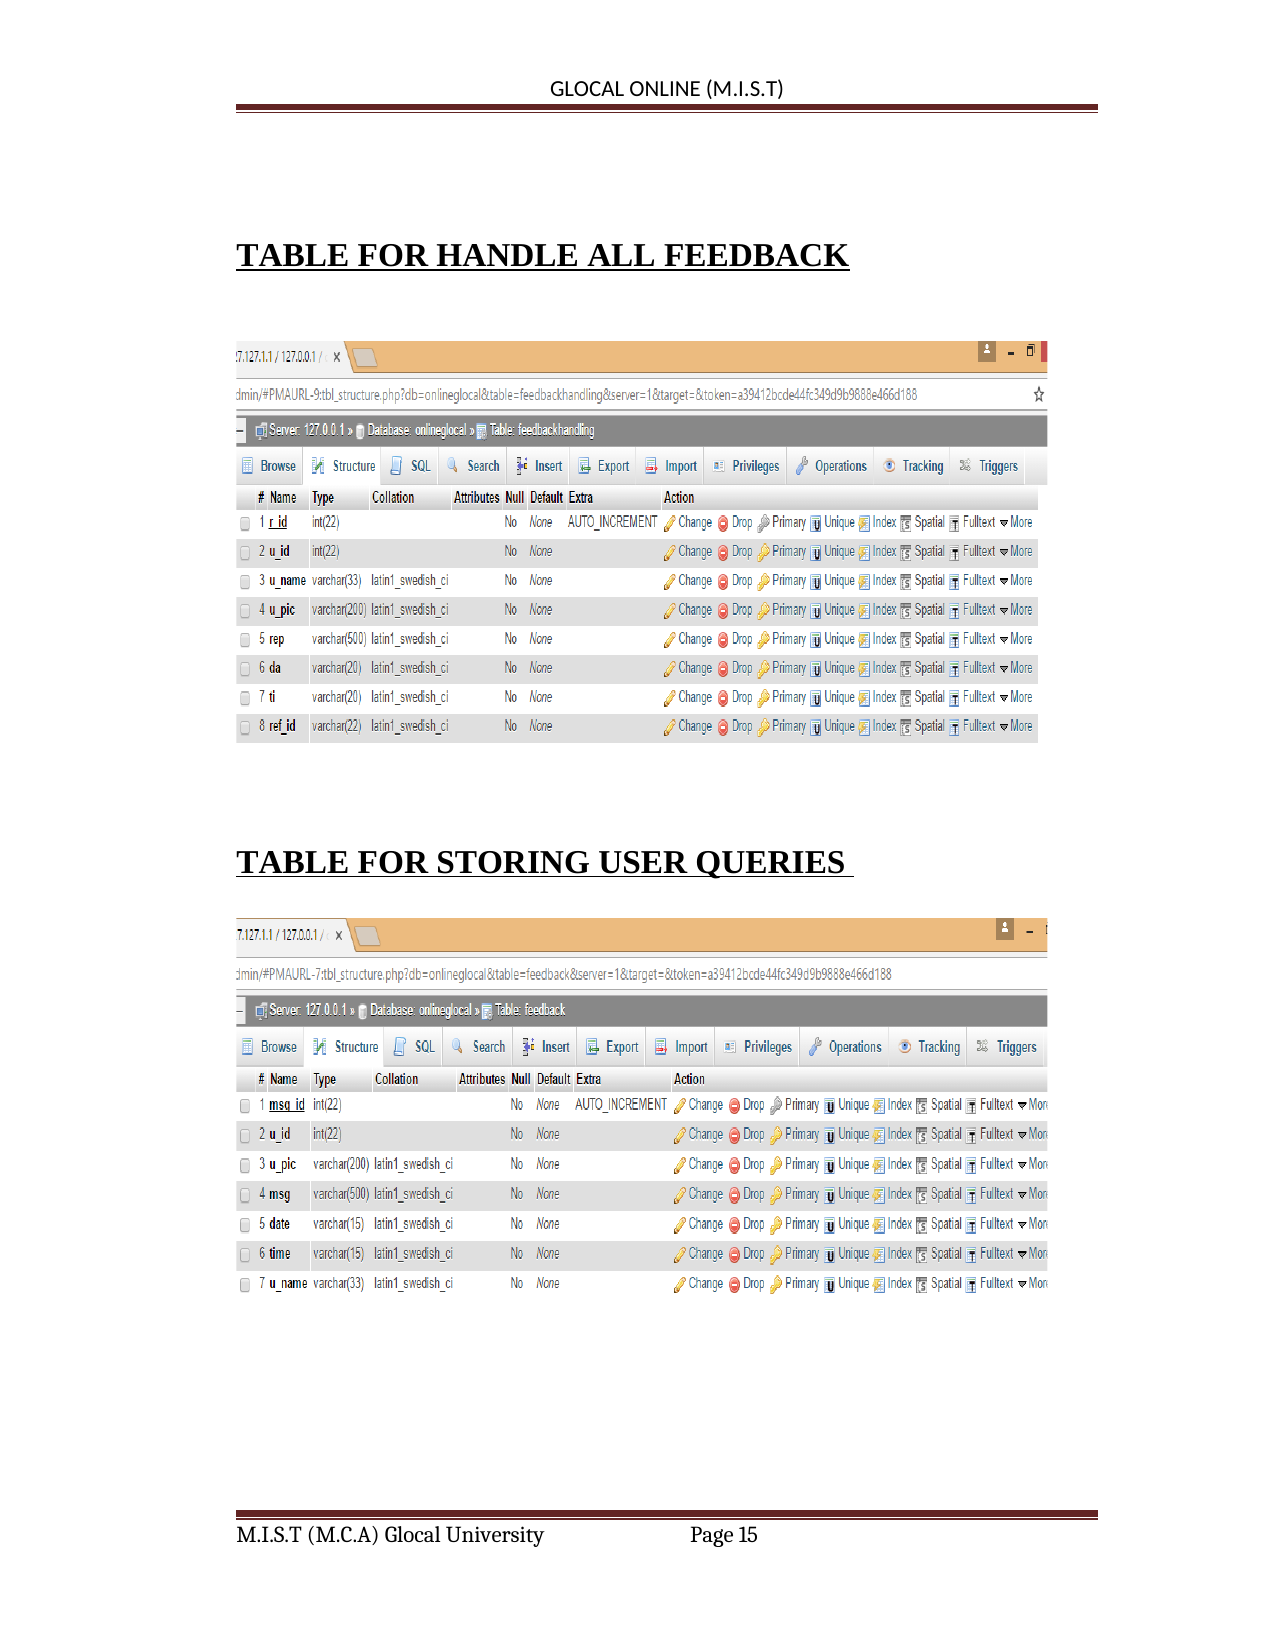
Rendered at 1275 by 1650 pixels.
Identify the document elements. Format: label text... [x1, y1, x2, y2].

picture [236, 341, 1048, 757]
picture [236, 918, 1048, 1301]
text TABLE FOR STORING USER QUERIES [236, 842, 1098, 881]
text TABLE FOR HANDLE ALL FEEDBACK [236, 236, 1098, 274]
